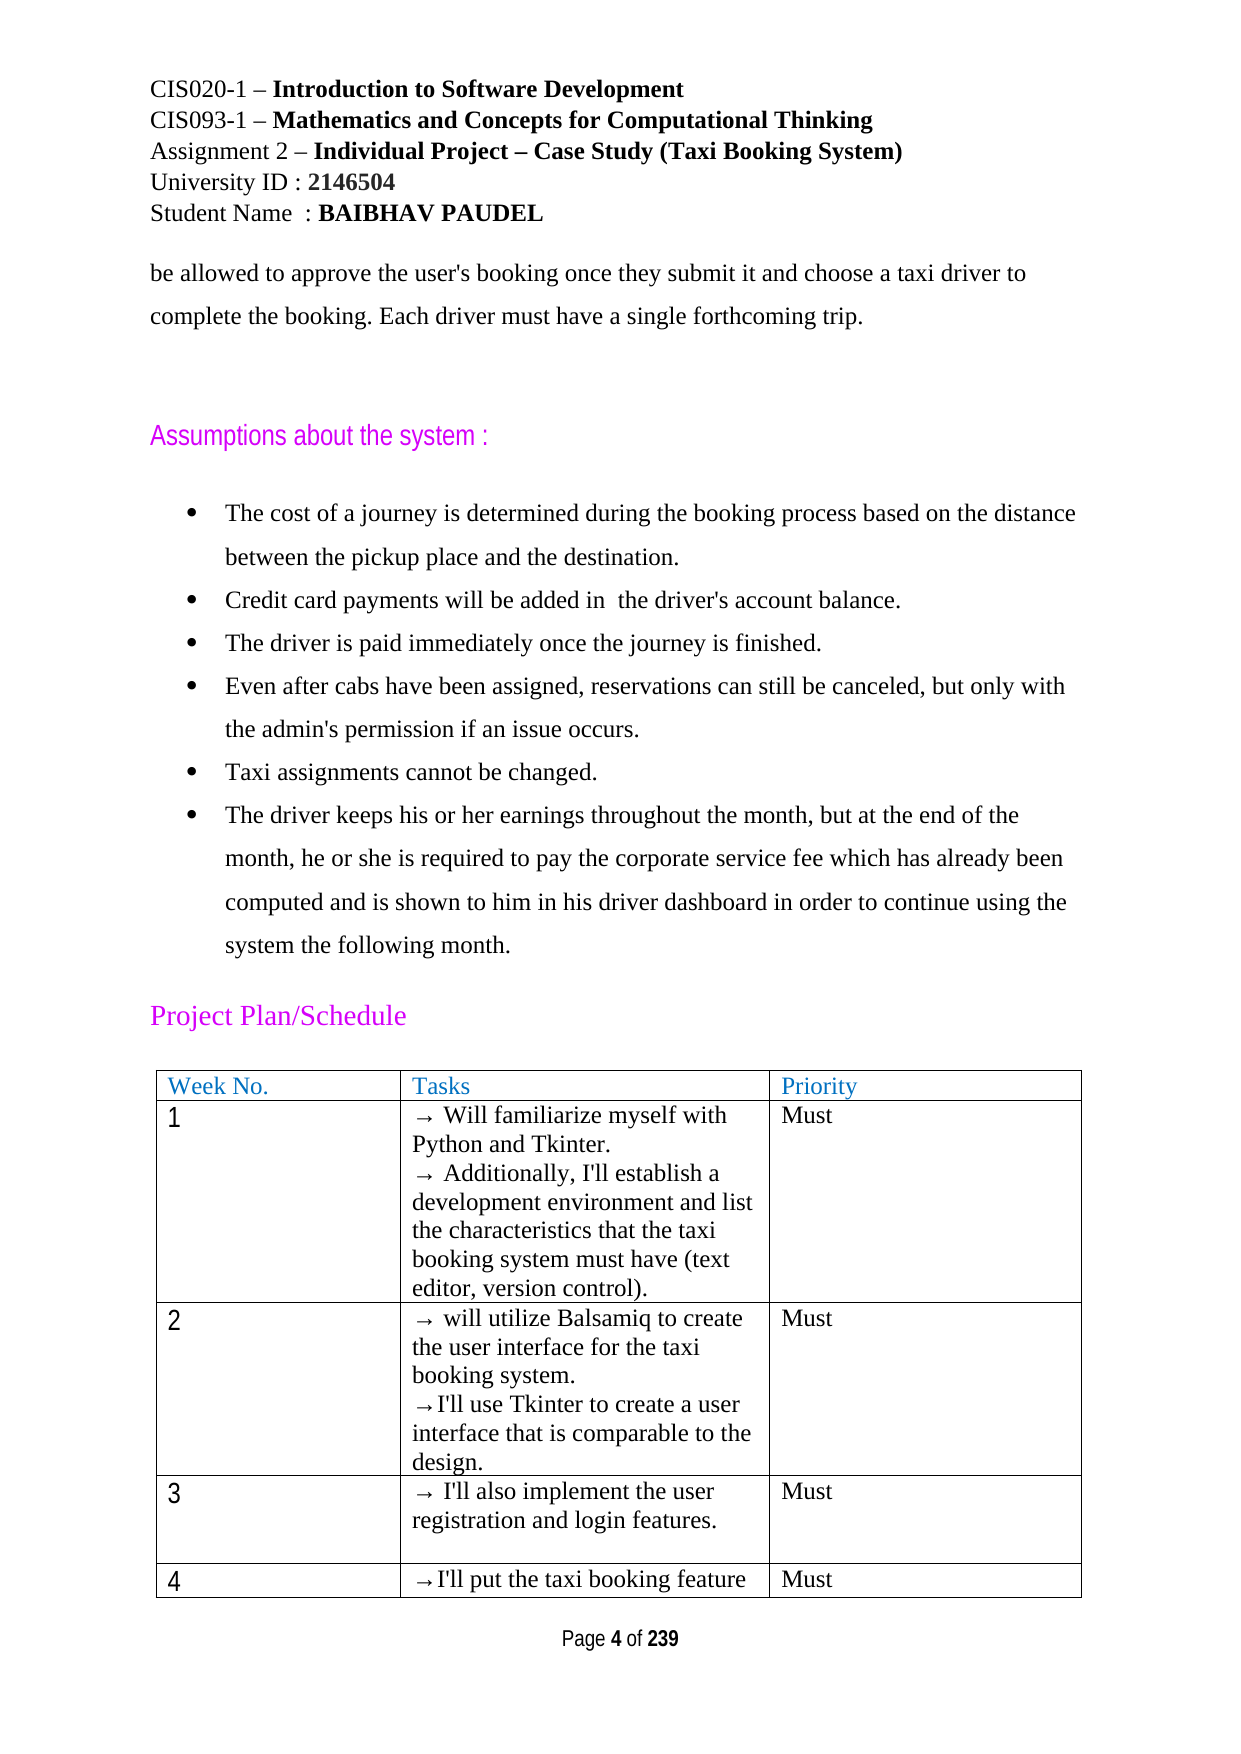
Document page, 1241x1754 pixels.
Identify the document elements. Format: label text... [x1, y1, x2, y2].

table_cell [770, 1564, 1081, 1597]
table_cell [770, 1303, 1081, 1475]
list The driver keeps his or her earnings throughout the month, but at the end of the month, he or she is required to pay the corporate service fee which has already been computed and is shown to him in his driver dashboard in order to continue using the system the following month. [187, 800, 1090, 958]
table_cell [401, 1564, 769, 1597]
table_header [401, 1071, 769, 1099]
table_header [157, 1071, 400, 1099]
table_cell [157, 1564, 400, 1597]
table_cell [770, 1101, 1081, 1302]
list The cost of a journey is determined during the booking process based on the distance between the pickup place and the destination. [187, 498, 1090, 570]
list Even after cabs have been assigned, reservations can still be canceled, but only with the admin's permission if an issue occurs. [187, 671, 1090, 743]
list The driver is paid immediately once the journey is finished. [187, 628, 1090, 657]
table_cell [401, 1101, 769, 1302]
subtitle Assumptions about the system : [150, 418, 1090, 452]
list Credit card payments will be added in the driver's account balance. [187, 585, 1090, 613]
text be allowed to approve the user's booking once they submit it and choose a taxi driver to complete the booking. Each driver must have a single forthcoming trip. [150, 258, 1090, 330]
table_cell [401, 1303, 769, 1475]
subtitle Project Plan/Schedule [150, 998, 1090, 1031]
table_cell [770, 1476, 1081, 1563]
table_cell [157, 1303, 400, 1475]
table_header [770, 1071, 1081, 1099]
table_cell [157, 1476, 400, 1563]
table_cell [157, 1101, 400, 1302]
list Taxi assignments cannot be changed. [187, 757, 1090, 786]
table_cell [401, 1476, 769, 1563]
